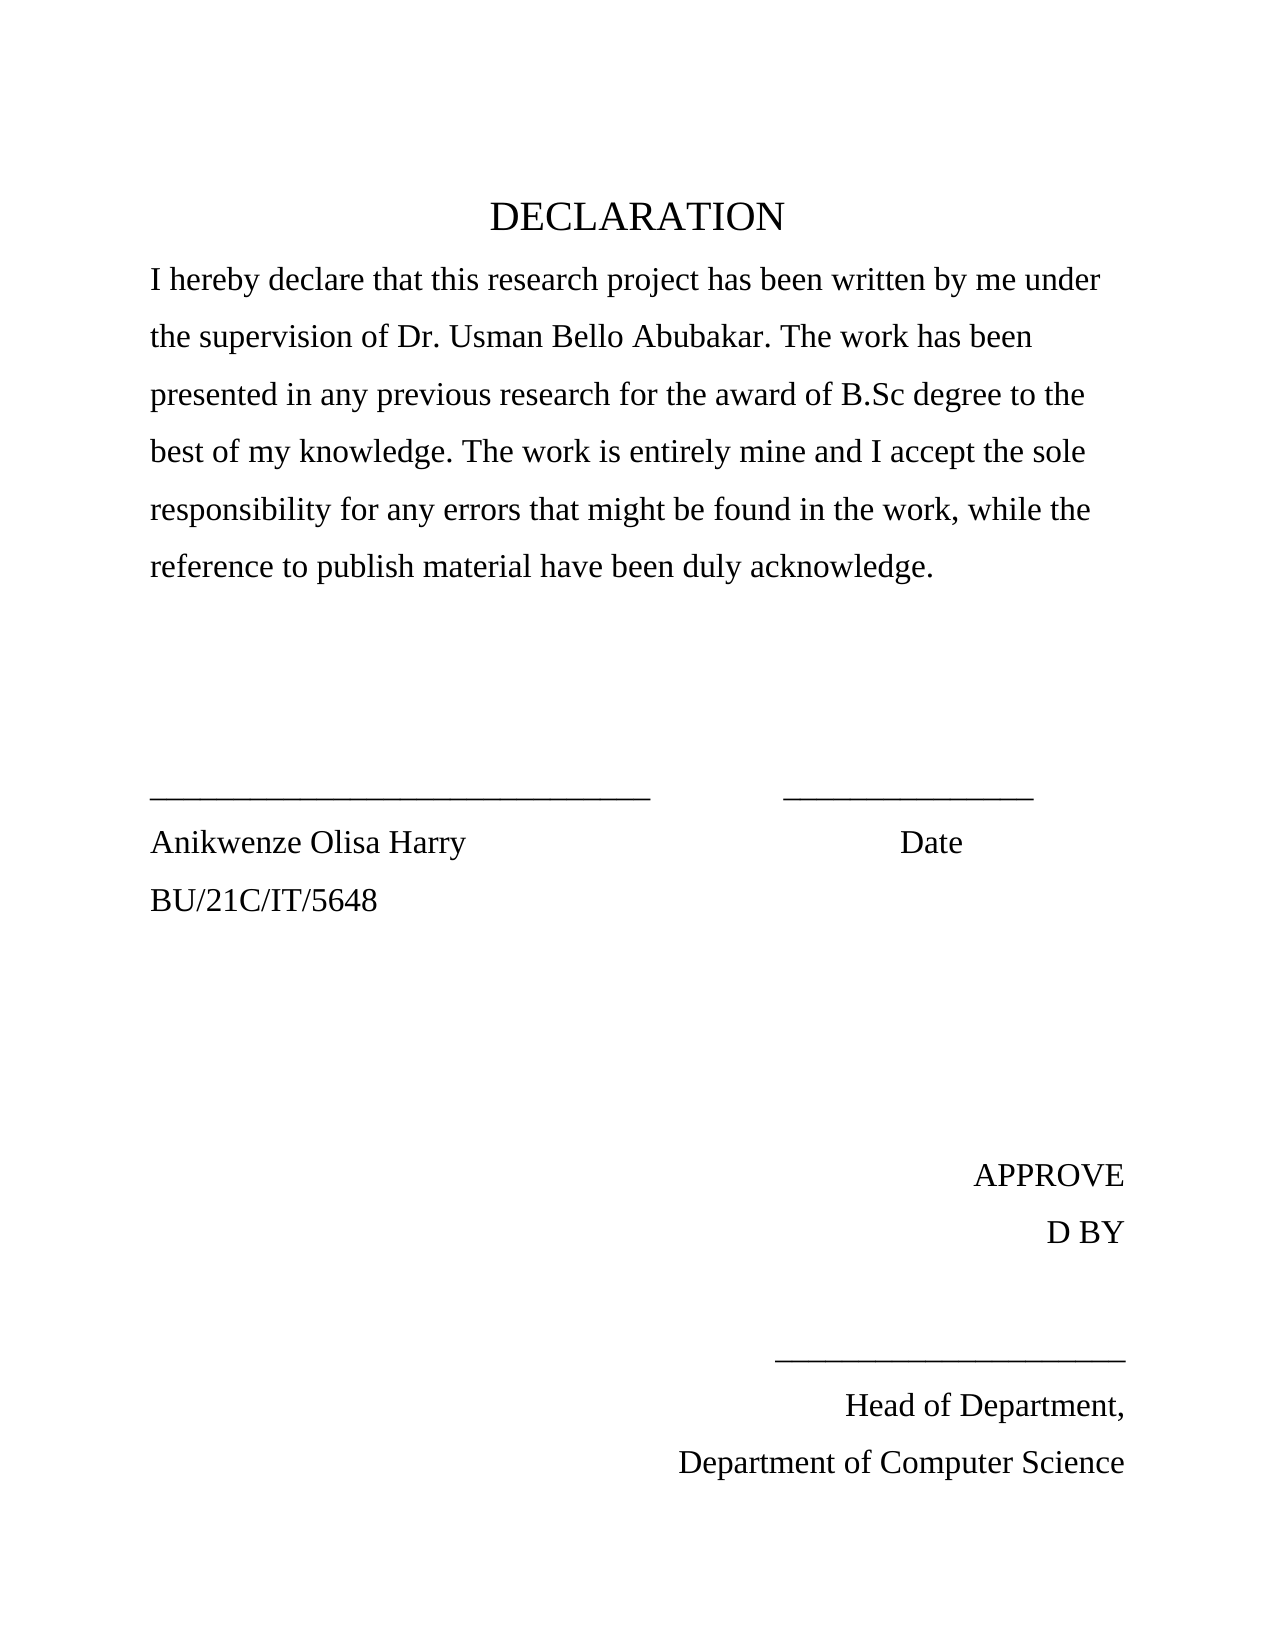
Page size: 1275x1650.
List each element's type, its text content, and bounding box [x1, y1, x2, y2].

text APPROVED BY [150, 1155, 1125, 1251]
text I hereby declare that this research project has been written by me under the supervision of Dr. Usman Bello Abubakar. The work has been presented in any previous research for the award of B.Sc degree to the best of my knowledge. The work is entirely mine and I accept the sole responsibility for any errors that might be found in the work, while the reference to publish material have been duly acknowledge. [150, 259, 1125, 585]
text BU/21C/IT/5648 [150, 880, 1125, 918]
text _____________________ [150, 1328, 1125, 1366]
text Anikwenze Olisa Harry Date [150, 822, 1125, 861]
subtitle DECLARATION [150, 192, 1125, 239]
text Department of Computer Science [150, 1443, 1125, 1481]
text Head of Department, [150, 1385, 1125, 1424]
text ______________________________ _______________ [150, 719, 1125, 803]
